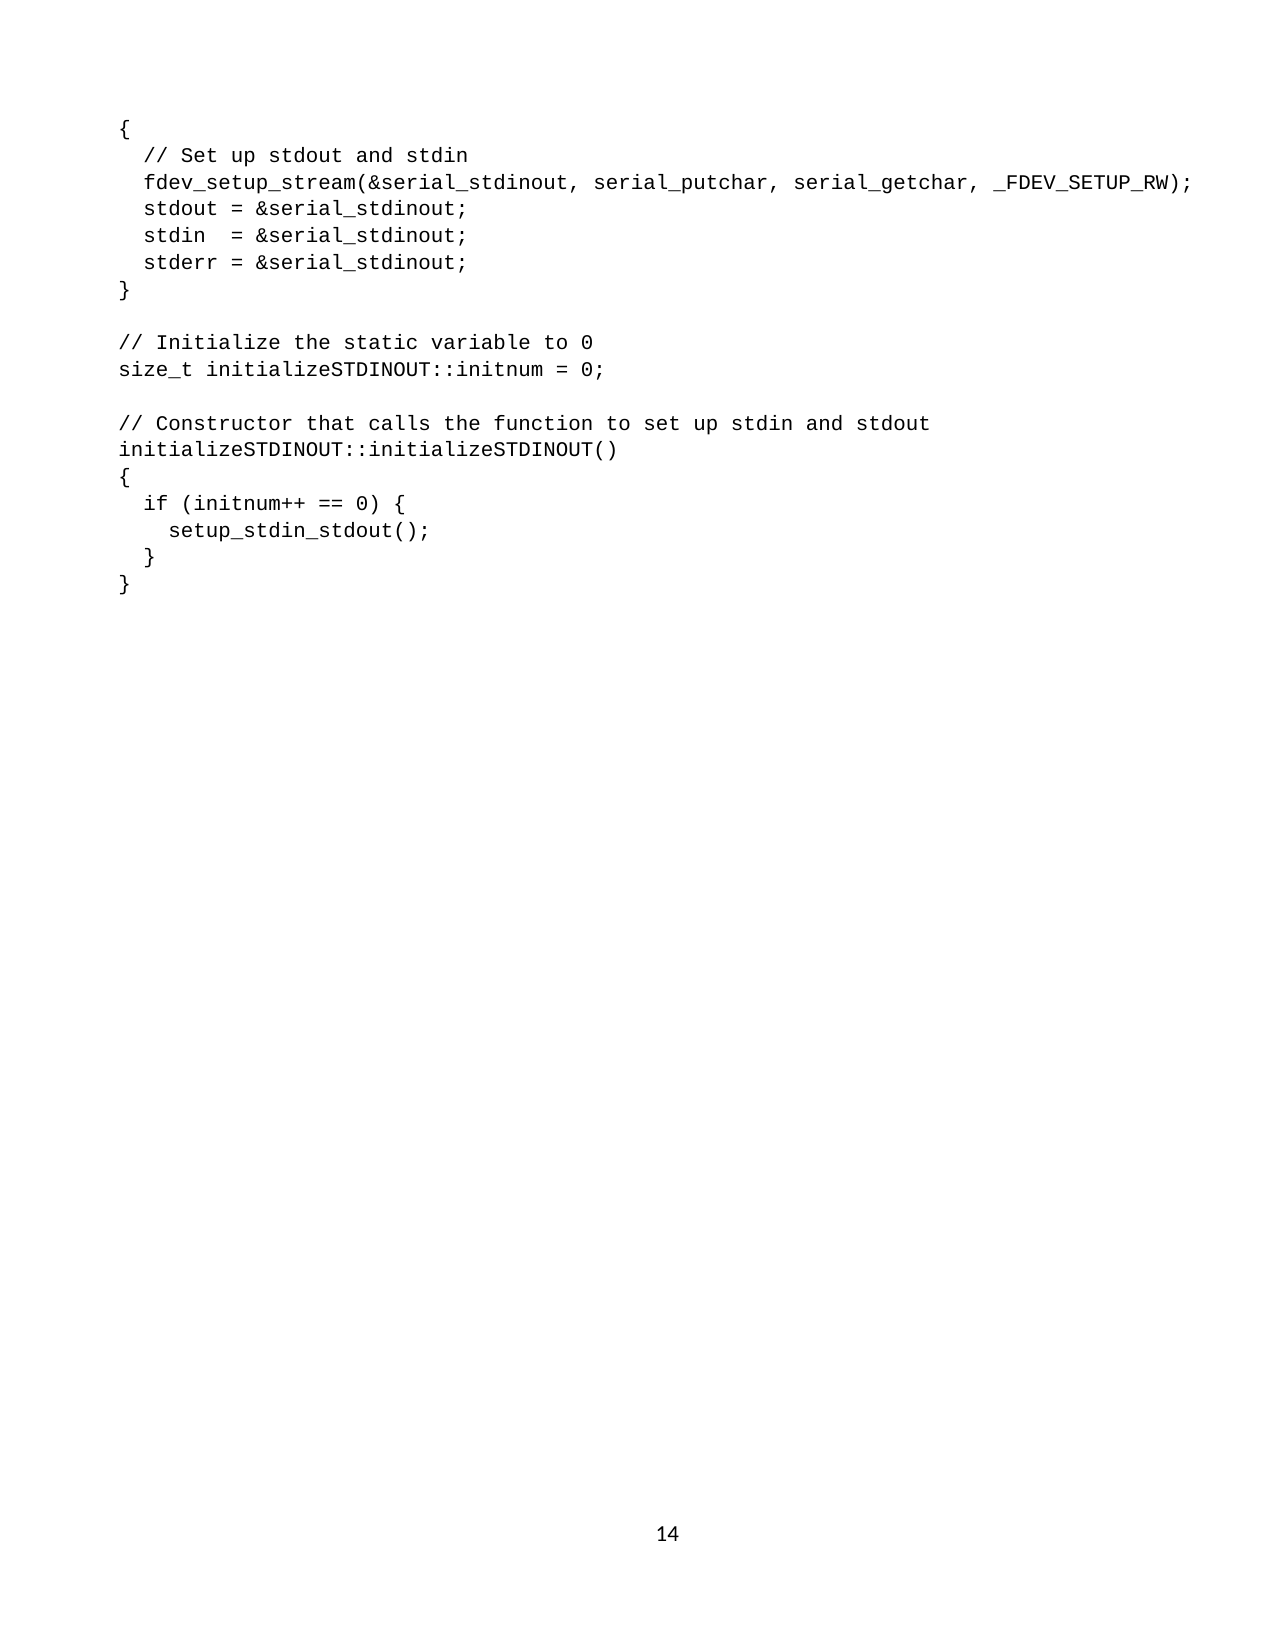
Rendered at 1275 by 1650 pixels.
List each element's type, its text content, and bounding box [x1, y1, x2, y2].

text stdout = &serial_stdinout; [118, 198, 1216, 222]
text stdin = &serial_stdinout; [118, 225, 1216, 249]
text } [118, 546, 1216, 570]
text size_t initializeSTDINOUT::initnum = 0; [118, 359, 1216, 383]
text stderr = &serial_stdinout; [118, 252, 1216, 276]
text { [118, 466, 1216, 490]
text } [118, 279, 1216, 302]
text // Initialize the static variable to 0 [118, 332, 1216, 356]
text fdev_setup_stream(&serial_stdinout, serial_putchar, serial_getchar, _FDEV_SETUP_RW); [118, 172, 1216, 195]
text setup_stdin_stdout(); [118, 520, 1216, 543]
text // Set up stdout and stdin [118, 145, 1216, 168]
text // Constructor that calls the function to set up stdin and stdout [118, 413, 1216, 436]
text initializeSTDINOUT::initializeSTDINOUT() [118, 439, 1216, 463]
text if (initnum++ == 0) { [118, 493, 1216, 517]
text { [118, 118, 1216, 142]
text } [118, 573, 1216, 597]
